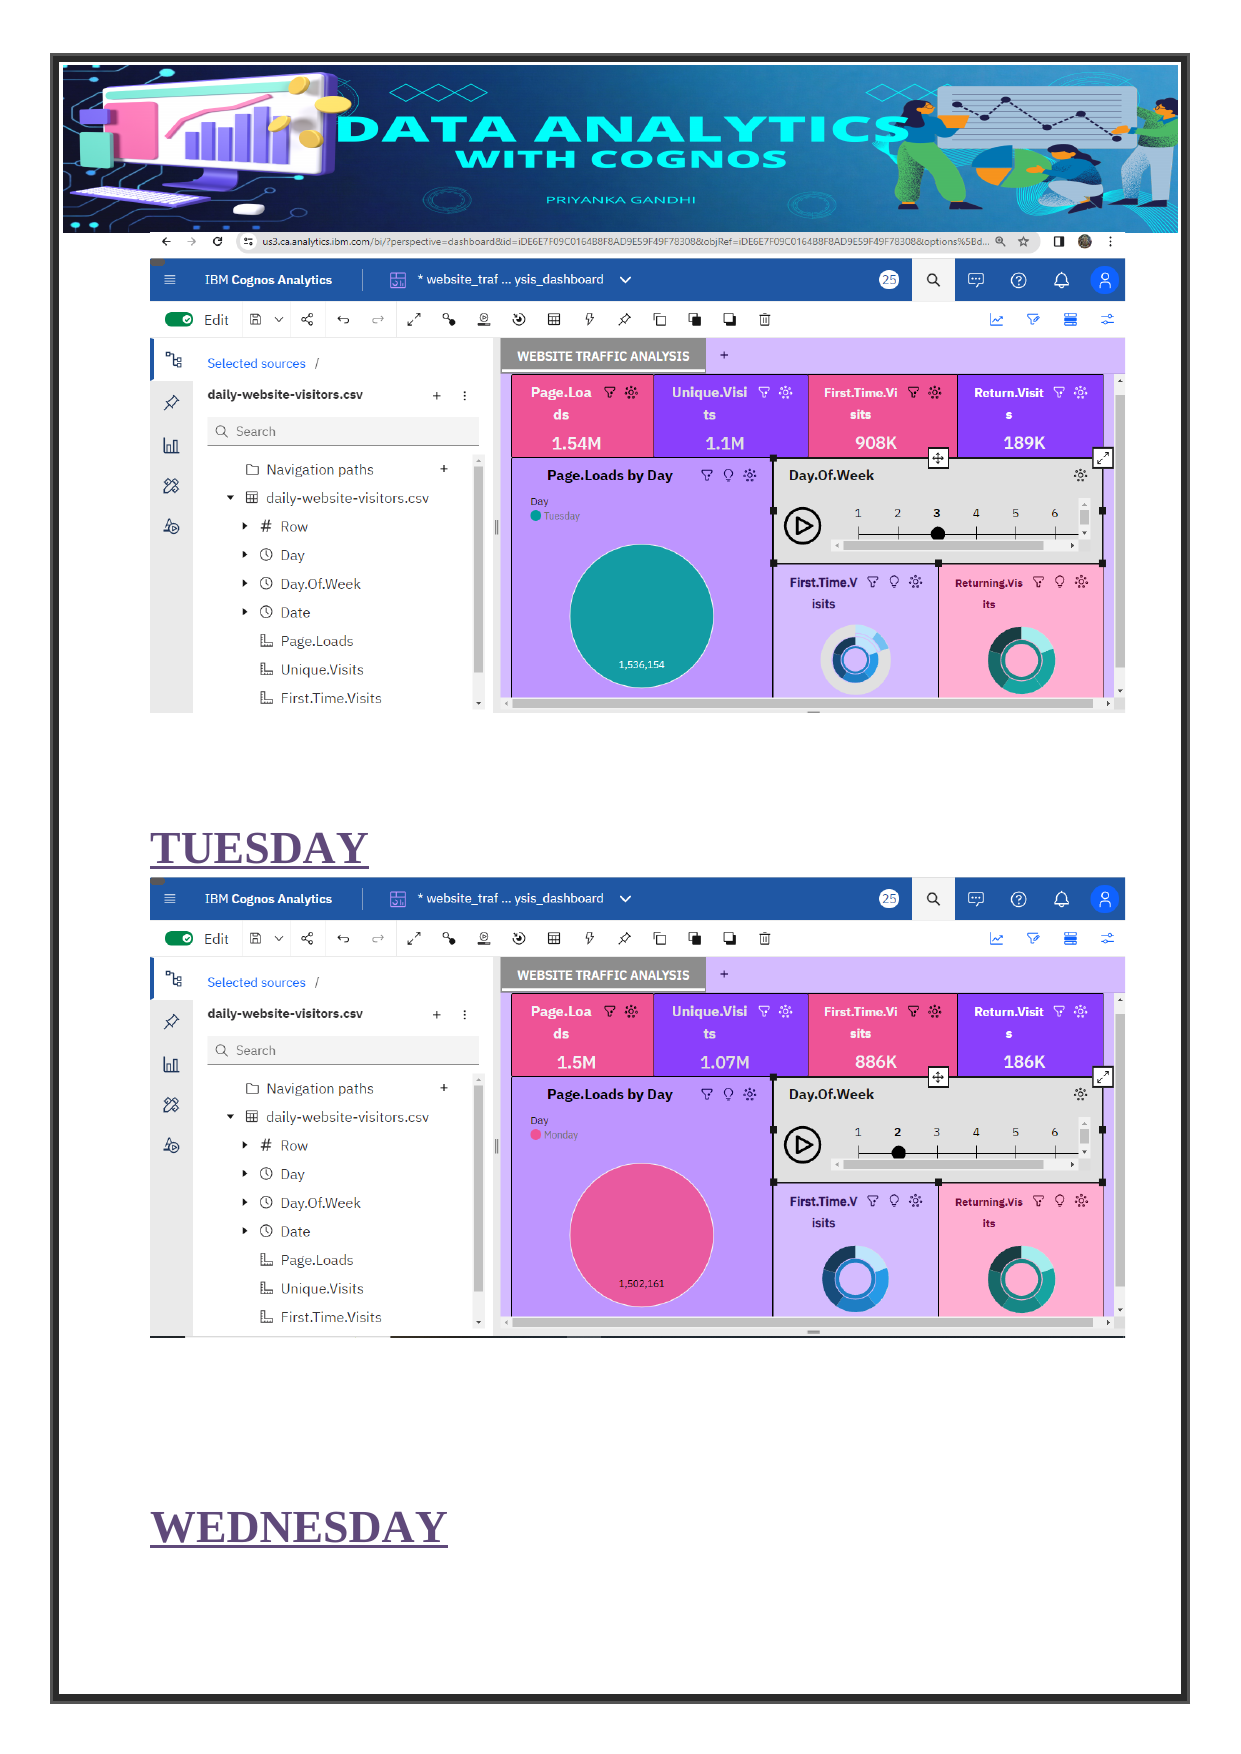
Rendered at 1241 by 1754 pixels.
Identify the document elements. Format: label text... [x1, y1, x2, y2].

picture [150, 874, 1125, 1338]
text TUESDAY [150, 821, 1090, 873]
text WEDNESDAY [150, 1499, 1090, 1552]
picture [63, 65, 1178, 713]
